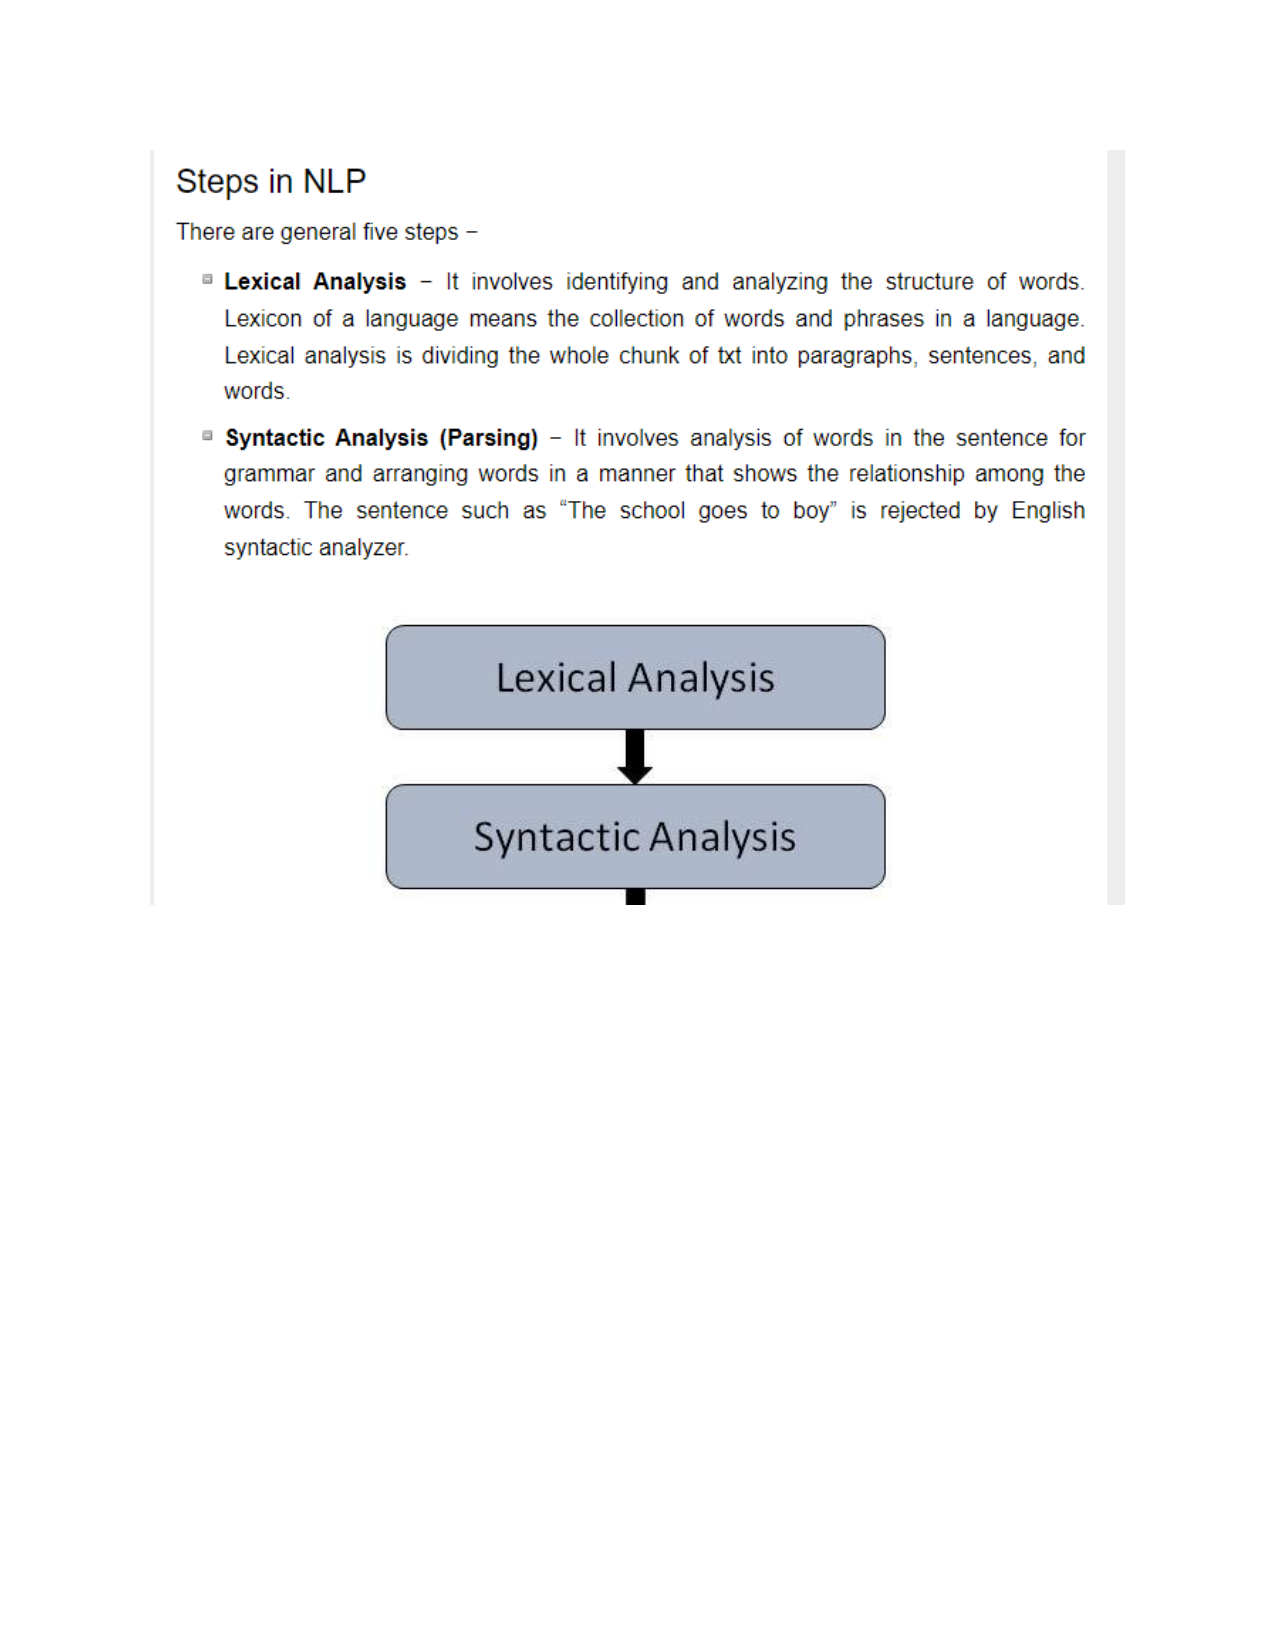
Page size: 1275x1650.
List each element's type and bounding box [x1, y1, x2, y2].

picture [150, 150, 1125, 905]
